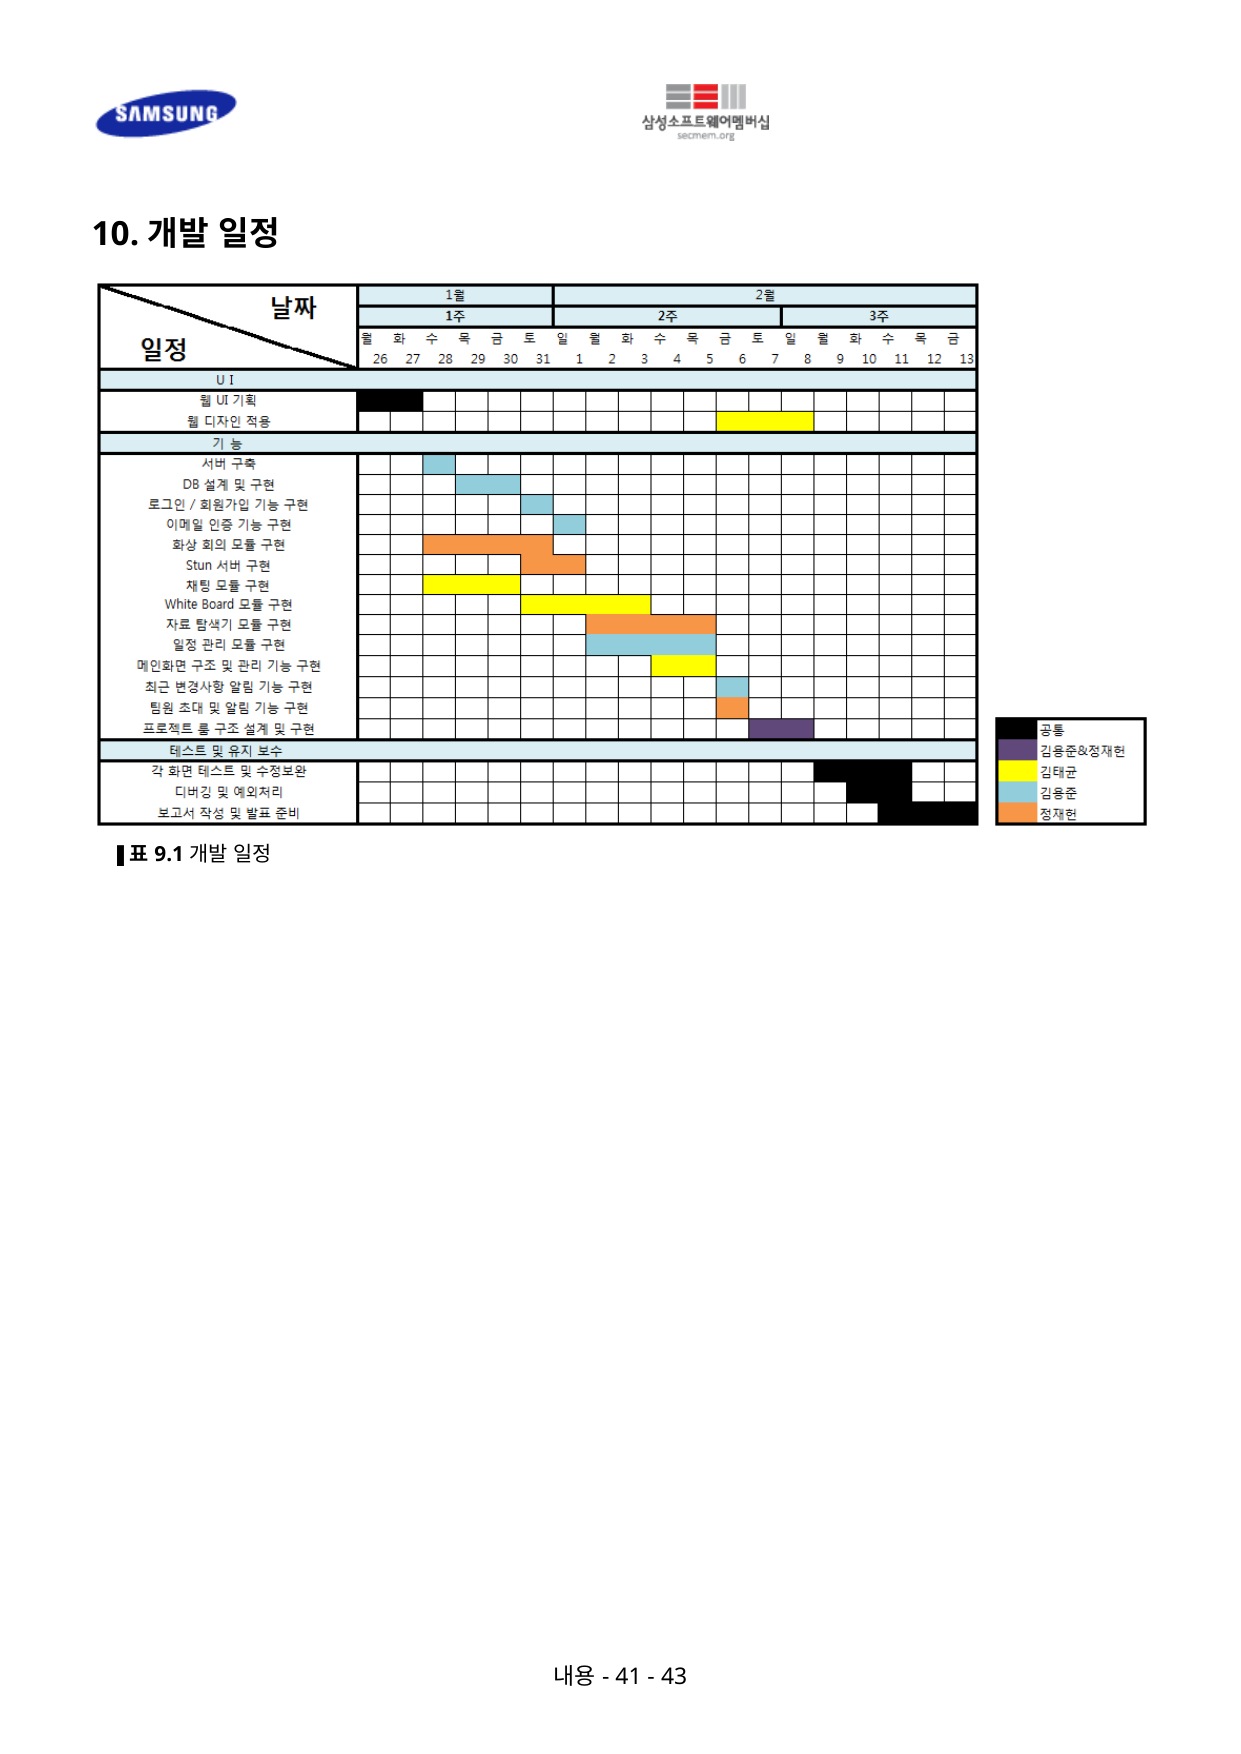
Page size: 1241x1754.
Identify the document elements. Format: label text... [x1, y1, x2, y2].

subtitle 개발 일정 [148, 207, 1152, 255]
picture [642, 84, 769, 141]
picture [88, 82, 244, 141]
picture [88, 275, 1152, 833]
